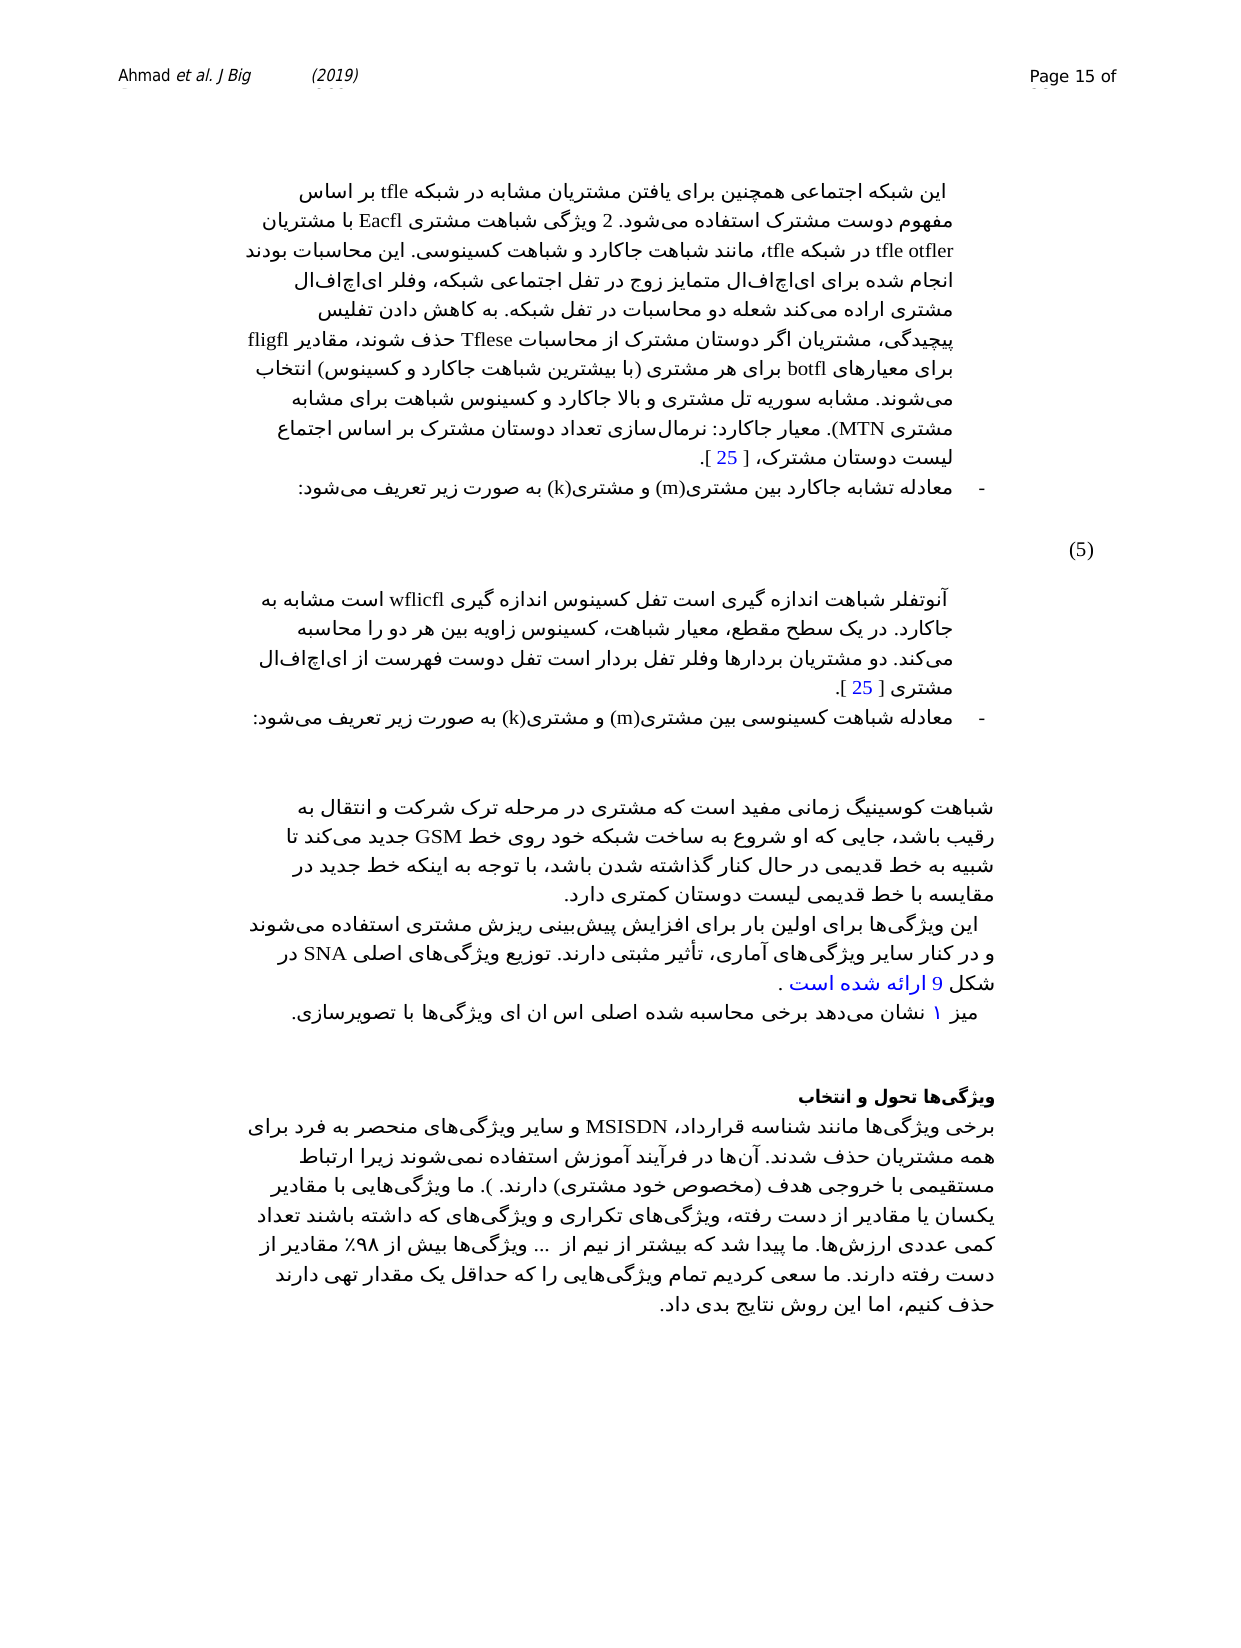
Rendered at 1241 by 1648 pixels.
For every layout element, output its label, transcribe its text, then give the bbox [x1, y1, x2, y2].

text میز ۱ نشان می‌دهد برخی محاسبه شده اصلی اس ان ای ویژگی‌ها با تصویرسازی. [103, 1002, 978, 1024]
text شباهت کوسینیگ زمانی مفید است که مشتری در مرحله ترک شرکت و انتقال به رقیب باشد، جایی که او شروع به ساخت شبکه خود روی خط GSM جدید می‌کند تا شبیه به خط قدیمی در حال کنار گذاشته شدن باشد، با توجه به اینکه خط جدید در مقایسه با خط قدیمی لیست دوستان کمتری دارد. [245, 796, 995, 906]
text ویژگی‌ها تحول و انتخاب [103, 1086, 995, 1108]
text برخی ویژگی‌ها مانند شناسه قرارداد، MSISDN و سایر ویژگی‌های منحصر به فرد برای همه مشتریان حذف شدند. آن‌ها در فرآیند آموزش استفاده نمی‌شوند زیرا ارتباط مستقیمی با خروجی هدف (مخصوص خود مشتری) دارند. ). ما ویژگی‌هایی با مقادیر یکسان یا مقادیر از دست رفته، ویژگی‌های تکراری و ویژگی‌های که داشته باشند تعداد کمی عددی ارزش‌ها. ما پیدا شد که بیشتر از نیم از ‎‏ ... ویژگی‌ها بیش از ۹۸٪ مقادیر از دست رفته دارند. ما سعی کردیم تمام ویژگی‌هایی را که حداقل یک مقدار تهی دارند حذف کنیم، اما این روش نتایج بدی داد. [244, 1115, 995, 1315]
text این شبکه اجتماعی همچنین برای یافتن مشتریان مشابه در شبکه tfle بر اساس مفهوم دوست مشترک استفاده می‌شود. 2 ویژگی شباهت مشتری Eacfl با مشتریان tfle otfler در شبکه tfle، مانند شباهت جاکارد و شباهت کسینوسی. این محاسبات بودند انجام شده برای ای‌اچ‌اف‌ال متمایز زوج در تفل اجتماعی شبکه، وفلر ای‌اچ‌اف‌ال مشتری اراده می‌کند شعله دو محاسبات در تفل شبکه. به کاهش دادن تفلیس پیچیدگی، مشتریان اگر دوستان مشترک از محاسبات Tflese حذف شوند، مقادیر fligfl برای معیارهای botfl برای هر مشتری (با بیشترین شباهت جاکارد و کسینوس) انتخاب می‌شوند. مشابه سوریه تل مشتری و بالا جاکارد و کسینوس شباهت برای مشابه مشتری MTN). معیار جاکارد: نرمال‌سازی تعداد دوستان مشترک بر اساس اجتماع لیست دوستان مشترک، [ 25 ]. [245, 180, 953, 469]
text این ویژگی‌ها برای اولین بار برای افزایش پیش‌بینی ریزش مشتری استفاده می‌شوند و در کنار سایر ویژگی‌های آماری، تأثیر مثبتی دارند. توزیع ویژگی‌های اصلی SNA در شکل 9 ارائه شده است . [244, 913, 995, 995]
list معادله شباهت کسینوسی بین مشتری(m) و مشتری(k) به صورت زیر تعریف می‌شود: [245, 706, 978, 729]
subtitle (5) [786, 537, 1094, 561]
list معادله تشابه جاکارد بین مشتری(m) و مشتری(k) به صورت زیر تعریف می‌شود: [245, 476, 978, 498]
text آنوتفلر شباهت اندازه گیری است تفل کسینوس اندازه گیری wflicfl است مشابه به جاکارد. در یک سطح مقطع، معیار شباهت، کسینوس زاویه بین هر دو را محاسبه می‌کند. دو مشتریان بردارها وفلر تفل بردار است تفل دوست فهرست از ای‌اچ‌اف‌ال مشتری [ 25 ]. [245, 588, 953, 699]
